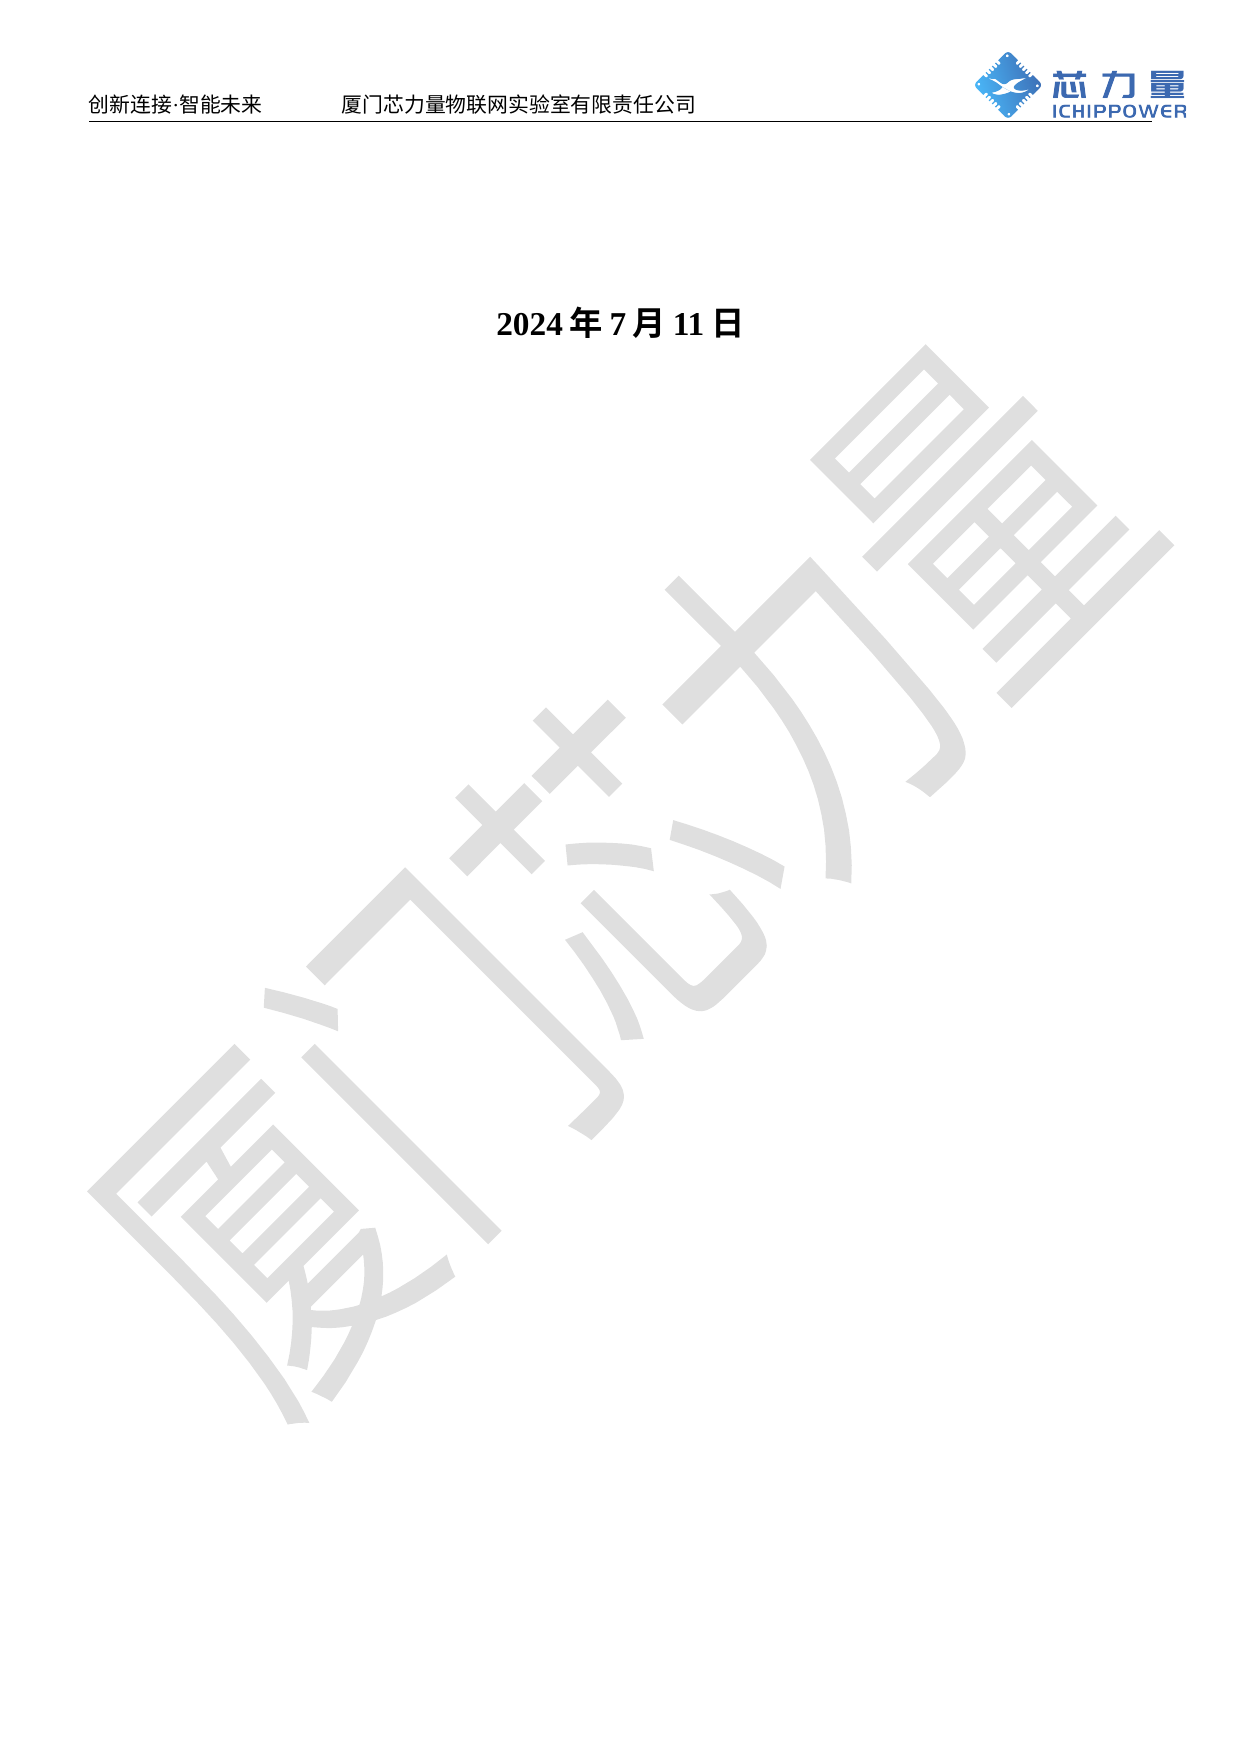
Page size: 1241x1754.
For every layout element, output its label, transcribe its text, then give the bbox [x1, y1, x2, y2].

text 2024年7月11日 [89, 289, 1152, 354]
picture [975, 52, 1187, 118]
